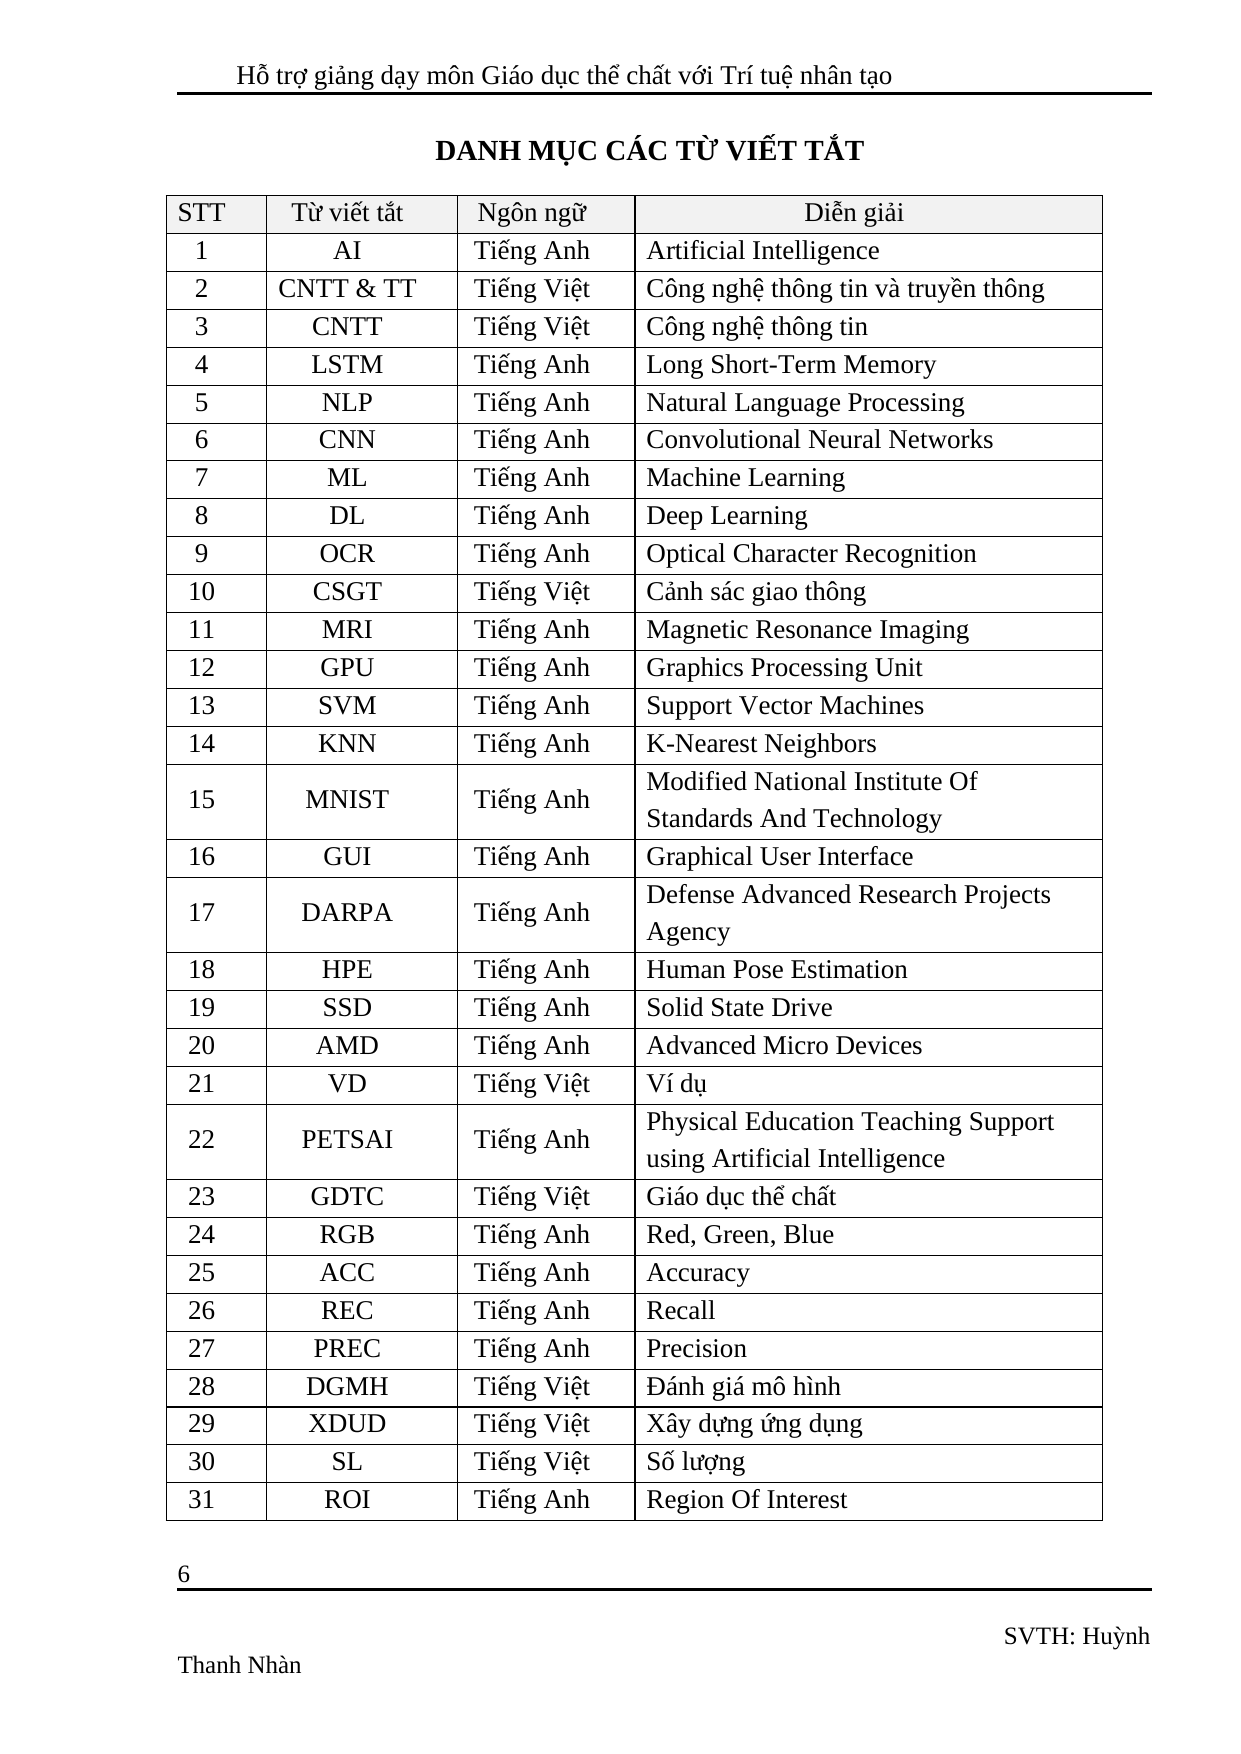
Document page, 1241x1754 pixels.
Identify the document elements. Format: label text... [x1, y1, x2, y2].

table_cell SSD [267, 991, 457, 1028]
table_cell GDTC [267, 1180, 457, 1217]
table_cell Tiếng Anh [458, 1218, 634, 1255]
table_cell 16 [167, 840, 266, 877]
table_cell Đánh giá mô hình [636, 1370, 1102, 1406]
table_cell 21 [167, 1067, 266, 1104]
table_cell PREC [267, 1332, 457, 1368]
table_cell Recall [636, 1294, 1102, 1331]
table_cell 12 [167, 651, 266, 688]
table_cell KNN [267, 727, 457, 764]
table_header Ngôn ngữ [458, 196, 634, 233]
table_cell Tiếng Anh [458, 1483, 634, 1520]
table_cell 30 [167, 1445, 266, 1482]
table_cell Tiếng Anh [458, 461, 634, 498]
table_cell 1 [167, 234, 266, 271]
table_cell Tiếng Anh [458, 1029, 634, 1066]
table_cell VD [267, 1067, 457, 1104]
table_cell CNTT & TT [267, 272, 457, 309]
table_cell Magnetic Resonance Imaging [636, 613, 1102, 650]
table_cell DL [267, 499, 457, 536]
table_cell 23 [167, 1180, 266, 1217]
table_cell Tiếng Việt [458, 310, 634, 347]
table_cell Tiếng Việt [458, 272, 634, 309]
table_cell Tiếng Việt [458, 1370, 634, 1406]
table_cell Công nghệ thông tin và truyền thông [636, 272, 1102, 309]
table_cell AMD [267, 1029, 457, 1066]
table_cell 4 [167, 348, 266, 384]
table_cell Physical Education Teaching Support using Artificial Intelligence [636, 1105, 1102, 1179]
table_cell Region Of Interest [636, 1483, 1102, 1520]
table_cell Tiếng Việt [458, 1067, 634, 1104]
table_cell MNIST [267, 765, 457, 839]
table_cell RGB [267, 1218, 457, 1255]
table_cell 25 [167, 1256, 266, 1293]
table_cell Tiếng Việt [458, 1180, 634, 1217]
text DANH MỤC CÁC TỪ VIẾT TẮT [177, 133, 1122, 166]
table_cell 6 [167, 424, 266, 460]
table_cell Tiếng Anh [458, 953, 634, 990]
table_cell Tiếng Anh [458, 1105, 634, 1179]
table_cell OCR [267, 537, 457, 574]
table_header Diễn giải [636, 196, 1102, 233]
table_cell Ví dụ [636, 1067, 1102, 1104]
table_cell 3 [167, 310, 266, 347]
table_cell Tiếng Anh [458, 613, 634, 650]
table_cell Tiếng Anh [458, 651, 634, 688]
table_cell GPU [267, 651, 457, 688]
table_cell Tiếng Anh [458, 537, 634, 574]
table_cell 9 [167, 537, 266, 574]
table_cell Tiếng Anh [458, 878, 634, 952]
table_cell Modified National Institute Of Standards And Technology [636, 765, 1102, 839]
table_cell 2 [167, 272, 266, 309]
table_cell Tiếng Việt [458, 575, 634, 612]
table_cell 17 [167, 878, 266, 952]
table_cell 20 [167, 1029, 266, 1066]
table_cell 27 [167, 1332, 266, 1368]
table_cell Support Vector Machines [636, 689, 1102, 726]
table_cell Human Pose Estimation [636, 953, 1102, 990]
table_cell LSTM [267, 348, 457, 384]
table_cell Convolutional Neural Networks [636, 424, 1102, 460]
table_cell Xây dựng ứng dụng [636, 1408, 1102, 1444]
table_cell 24 [167, 1218, 266, 1255]
table_cell 29 [167, 1408, 266, 1444]
table_cell GUI [267, 840, 457, 877]
table_cell Giáo dục thể chất [636, 1180, 1102, 1217]
table_cell Graphics Processing Unit [636, 651, 1102, 688]
table_cell Tiếng Anh [458, 991, 634, 1028]
table_cell Long Short-Term Memory [636, 348, 1102, 384]
table_cell 14 [167, 727, 266, 764]
table_cell Precision [636, 1332, 1102, 1368]
table_cell Tiếng Việt [458, 1408, 634, 1444]
table_cell Defense Advanced Research Projects Agency [636, 878, 1102, 952]
table_cell Tiếng Anh [458, 727, 634, 764]
table_cell Tiếng Anh [458, 689, 634, 726]
table_cell 28 [167, 1370, 266, 1406]
table_cell 31 [167, 1483, 266, 1520]
table_cell Tiếng Anh [458, 499, 634, 536]
table_cell K-Nearest Neighbors [636, 727, 1102, 764]
table_cell 26 [167, 1294, 266, 1331]
table_cell 10 [167, 575, 266, 612]
table_cell Công nghệ thông tin [636, 310, 1102, 347]
table_cell 19 [167, 991, 266, 1028]
table_cell SVM [267, 689, 457, 726]
table_cell Tiếng Anh [458, 840, 634, 877]
table_cell XDUD [267, 1408, 457, 1444]
table_cell 13 [167, 689, 266, 726]
table_cell Red, Green, Blue [636, 1218, 1102, 1255]
table_cell 18 [167, 953, 266, 990]
table_cell DGMH [267, 1370, 457, 1406]
table_cell Số lượng [636, 1445, 1102, 1482]
table_cell Tiếng Anh [458, 1332, 634, 1368]
table_cell DARPA [267, 878, 457, 952]
table_cell ROI [267, 1483, 457, 1520]
table_cell 15 [167, 765, 266, 839]
table_cell 7 [167, 461, 266, 498]
table_cell Tiếng Anh [458, 1256, 634, 1293]
table_cell 11 [167, 613, 266, 650]
table_cell Solid State Drive [636, 991, 1102, 1028]
table_cell MRI [267, 613, 457, 650]
table_cell Natural Language Processing [636, 386, 1102, 422]
table_cell Tiếng Anh [458, 765, 634, 839]
table_cell 5 [167, 386, 266, 422]
table_cell Optical Character Recognition [636, 537, 1102, 574]
table_cell REC [267, 1294, 457, 1331]
table_cell Tiếng Anh [458, 1294, 634, 1331]
table_cell CSGT [267, 575, 457, 612]
table_cell Deep Learning [636, 499, 1102, 536]
table_header STT [167, 196, 266, 233]
table_cell Machine Learning [636, 461, 1102, 498]
table_cell Tiếng Anh [458, 234, 634, 271]
table_cell ACC [267, 1256, 457, 1293]
table_cell NLP [267, 386, 457, 422]
table_cell Cảnh sác giao thông [636, 575, 1102, 612]
table_cell SL [267, 1445, 457, 1482]
table_header Từ viết tắt [267, 196, 457, 233]
table_cell Advanced Micro Devices [636, 1029, 1102, 1066]
table_cell ML [267, 461, 457, 498]
table_cell Artificial Intelligence [636, 234, 1102, 271]
table_cell 22 [167, 1105, 266, 1179]
table_cell Tiếng Việt [458, 1445, 634, 1482]
table_cell Tiếng Anh [458, 424, 634, 460]
table_cell Graphical User Interface [636, 840, 1102, 877]
table_cell AI [267, 234, 457, 271]
table_cell CNN [267, 424, 457, 460]
table_cell HPE [267, 953, 457, 990]
table_cell Tiếng Anh [458, 348, 634, 384]
table_cell CNTT [267, 310, 457, 347]
table_cell 8 [167, 499, 266, 536]
table_cell PETSAI [267, 1105, 457, 1179]
table_cell Tiếng Anh [458, 386, 634, 422]
table_cell Accuracy [636, 1256, 1102, 1293]
